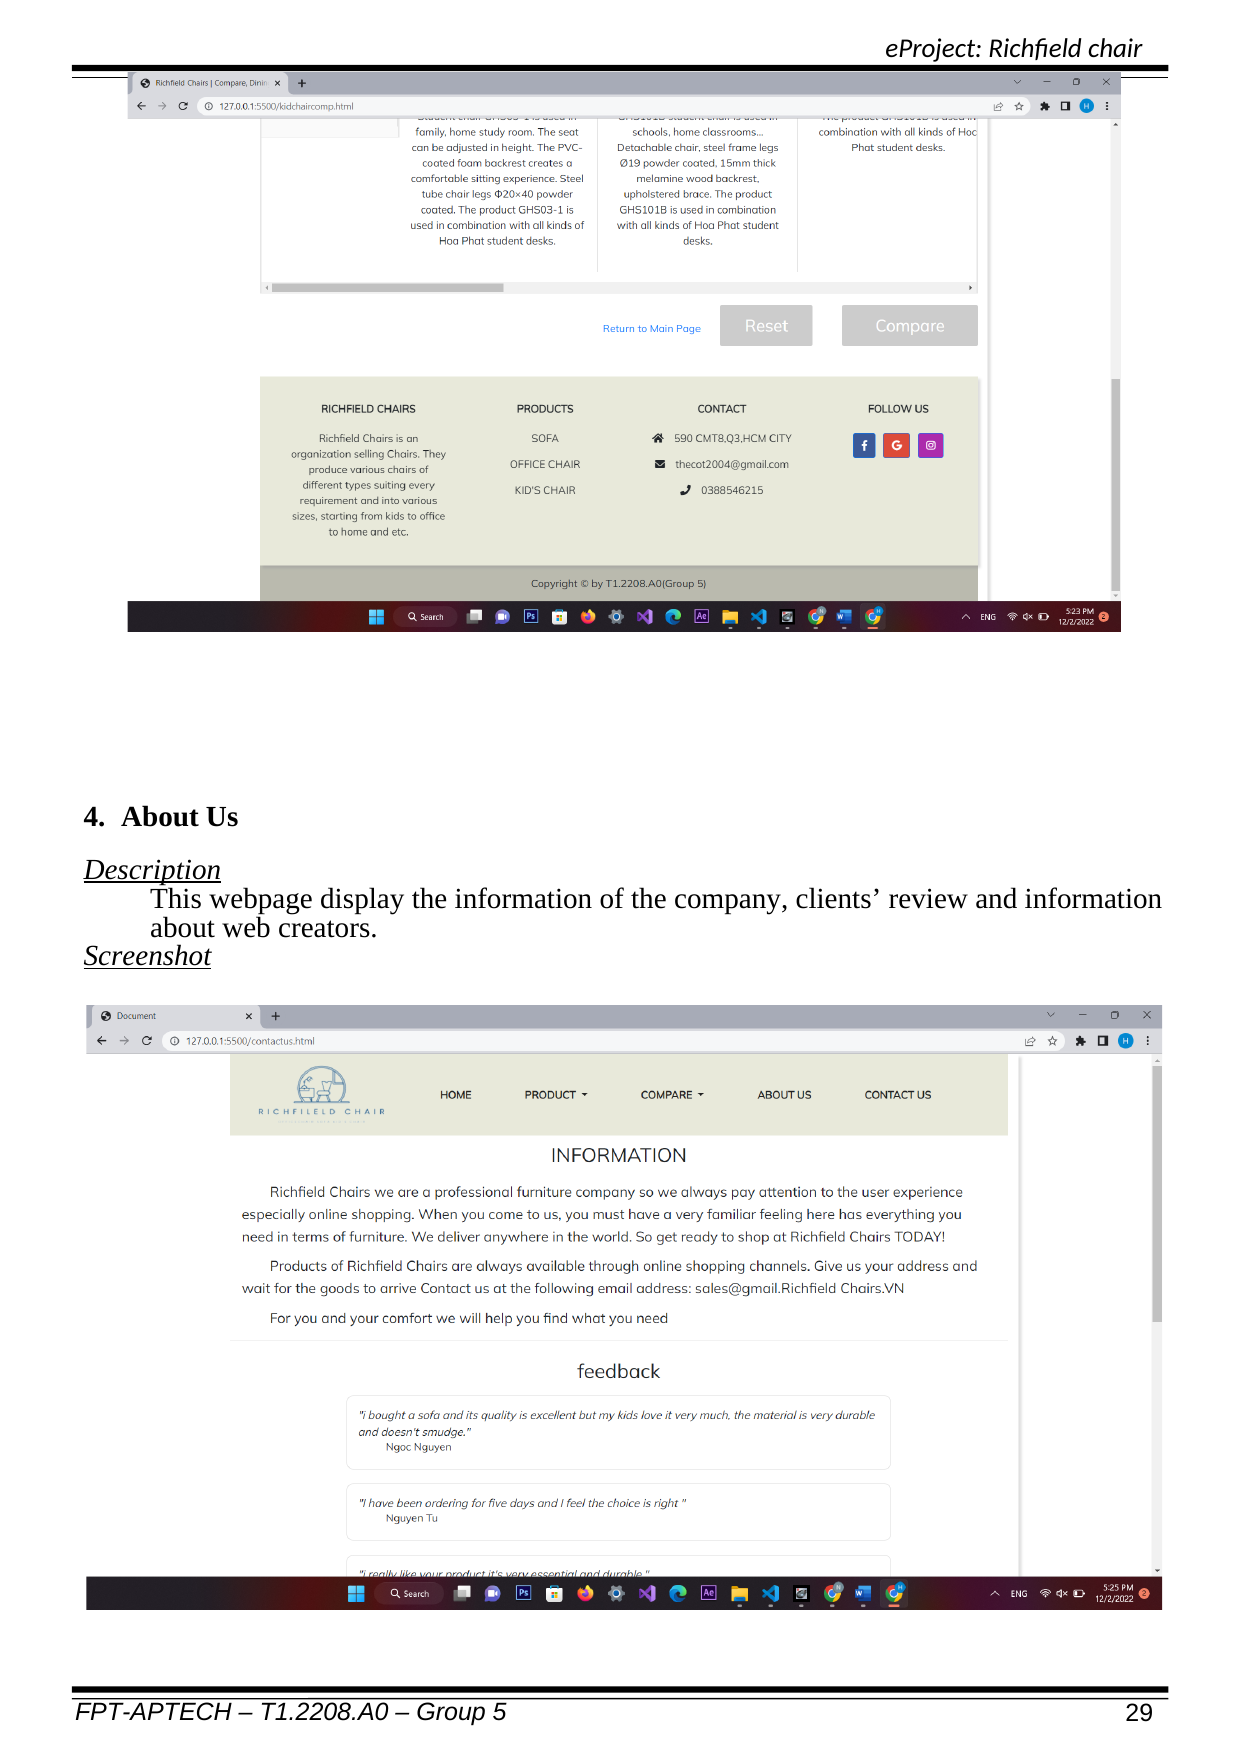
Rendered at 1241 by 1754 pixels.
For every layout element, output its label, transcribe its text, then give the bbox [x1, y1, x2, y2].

text Description [83, 852, 1203, 886]
picture [127, 72, 1121, 632]
text Screenshot [83, 943, 1203, 971]
picture [86, 1005, 1163, 1610]
list This webpage display the information of the company, clients’ review and information about web creators. [150, 886, 1203, 943]
list About Us [83, 799, 1203, 833]
